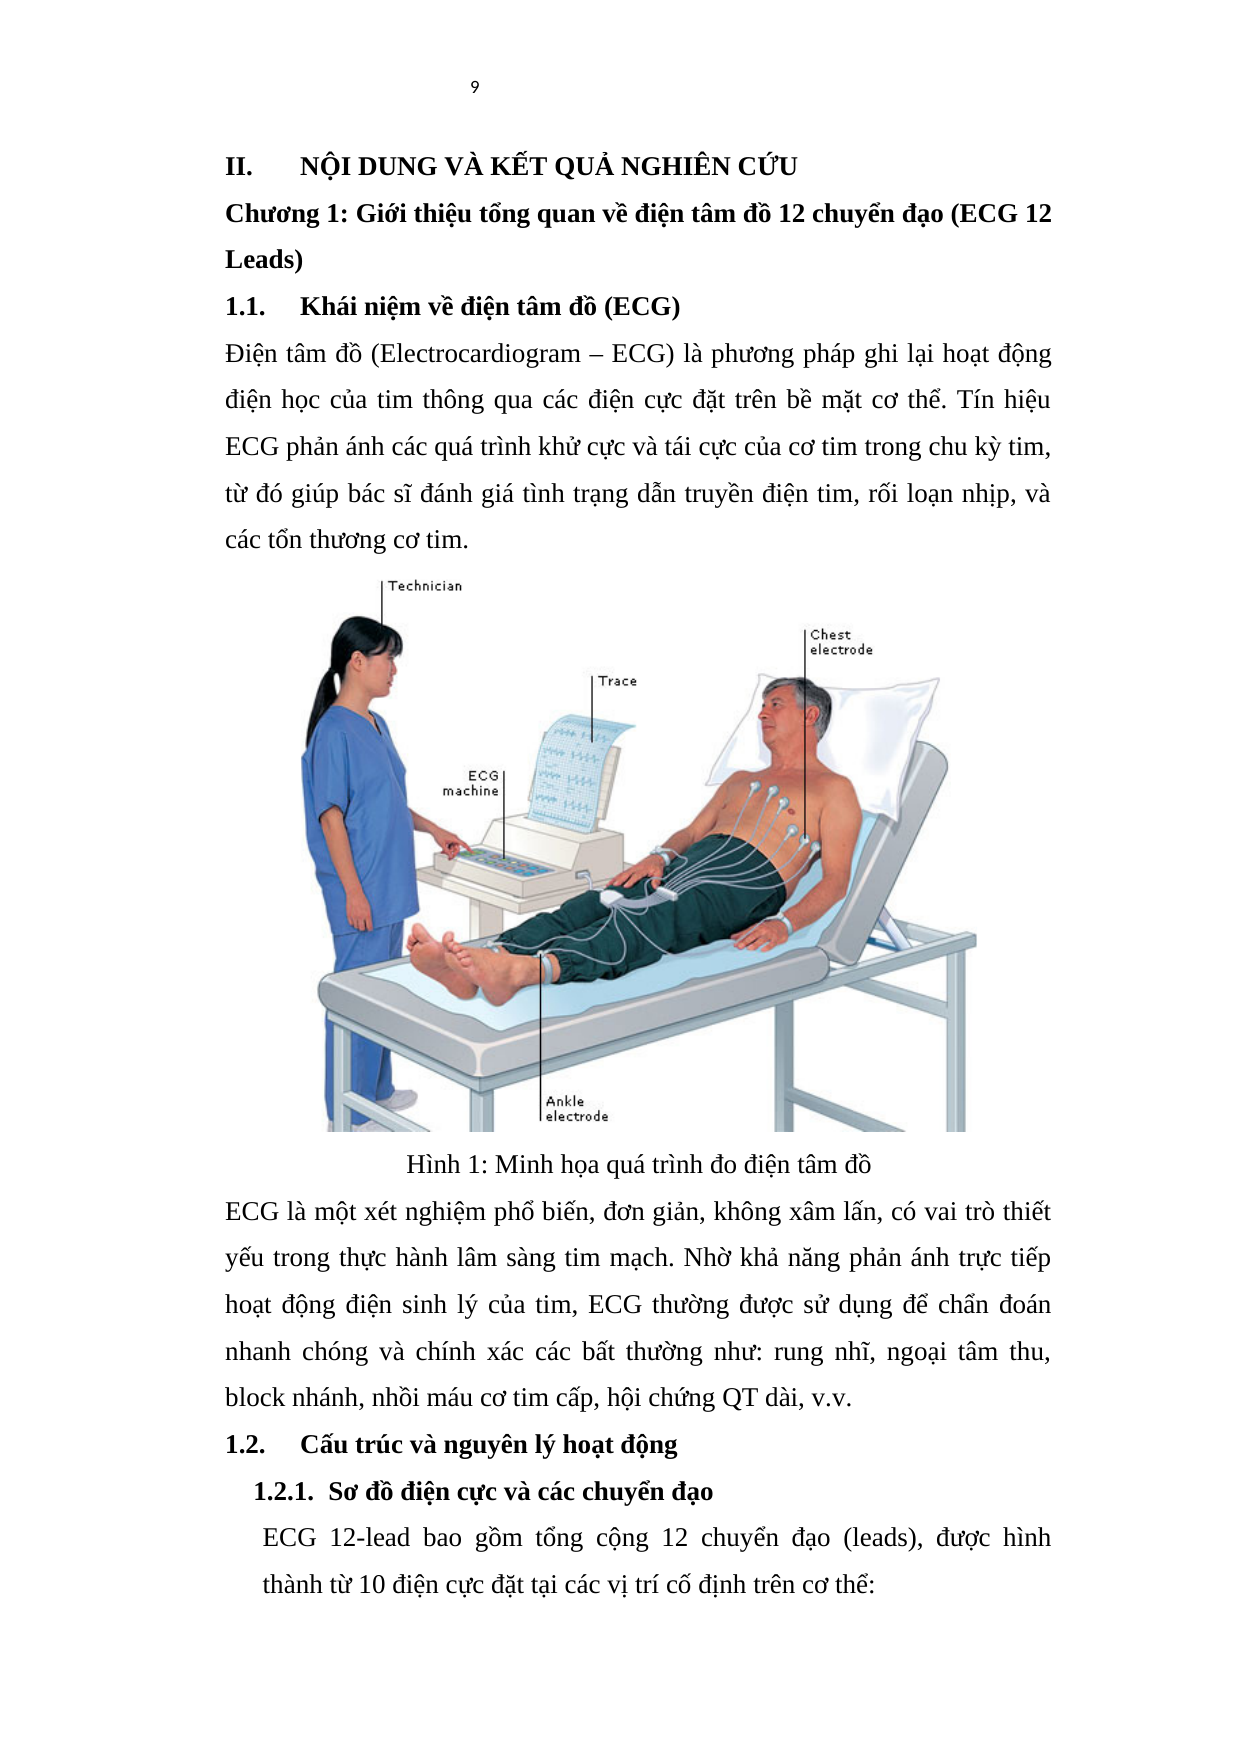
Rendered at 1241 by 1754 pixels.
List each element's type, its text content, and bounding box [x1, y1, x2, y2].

list Sơ đồ điện cực và các chuyển đạo [253, 1474, 1053, 1506]
list Khái niệm về điện tâm đồ (ECG) [225, 290, 1053, 321]
text Điện tâm đồ (Electrocardiogram – ECG) là phương pháp ghi lại hoạt động điện học của tim thông qua các điện cực đặt trên bề mặt cơ thể. Tín hiệu ECG phản ánh các quá trình khử cực và tái cực của cơ tim trong chu kỳ tim, từ đó giúp bác sĩ đánh giá tình trạng dẫn truyền điện tim, rối loạn nhịp, và các tổn thương cơ tim. [225, 337, 1053, 554]
text Chương 1: Giới thiệu tổng quan về điện tâm đồ 12 chuyển đạo (ECG 12 Leads) [225, 197, 1053, 274]
picture [300, 570, 978, 1132]
text ECG 12-lead bao gồm tổng cộng 12 chuyển đạo (leads), được hình thành từ 10 điện cực đặt tại các vị trí cố định trên cơ thể: [262, 1521, 1053, 1599]
list Cấu trúc và nguyên lý hoạt động [225, 1428, 1053, 1459]
text ECG là một xét nghiệm phổ biến, đơn giản, không xâm lấn, có vai trò thiết yếu trong thực hành lâm sàng tim mạch. Nhờ khả năng phản ánh trực tiếp hoạt động điện sinh lý của tim, ECG thường được sử dụng để chẩn đoán nhanh chóng và chính xác các bất thường như: rung nhĩ, ngoại tâm thu, block nhánh, nhồi máu cơ tim cấp, hội chứng QT dài, v.v. [225, 1194, 1053, 1412]
list NỘI DUNG VÀ KẾT QUẢ NGHIÊN CỨU [225, 150, 1053, 181]
text Hình 1: Minh họa quá trình đo điện tâm đồ [225, 1148, 1053, 1179]
